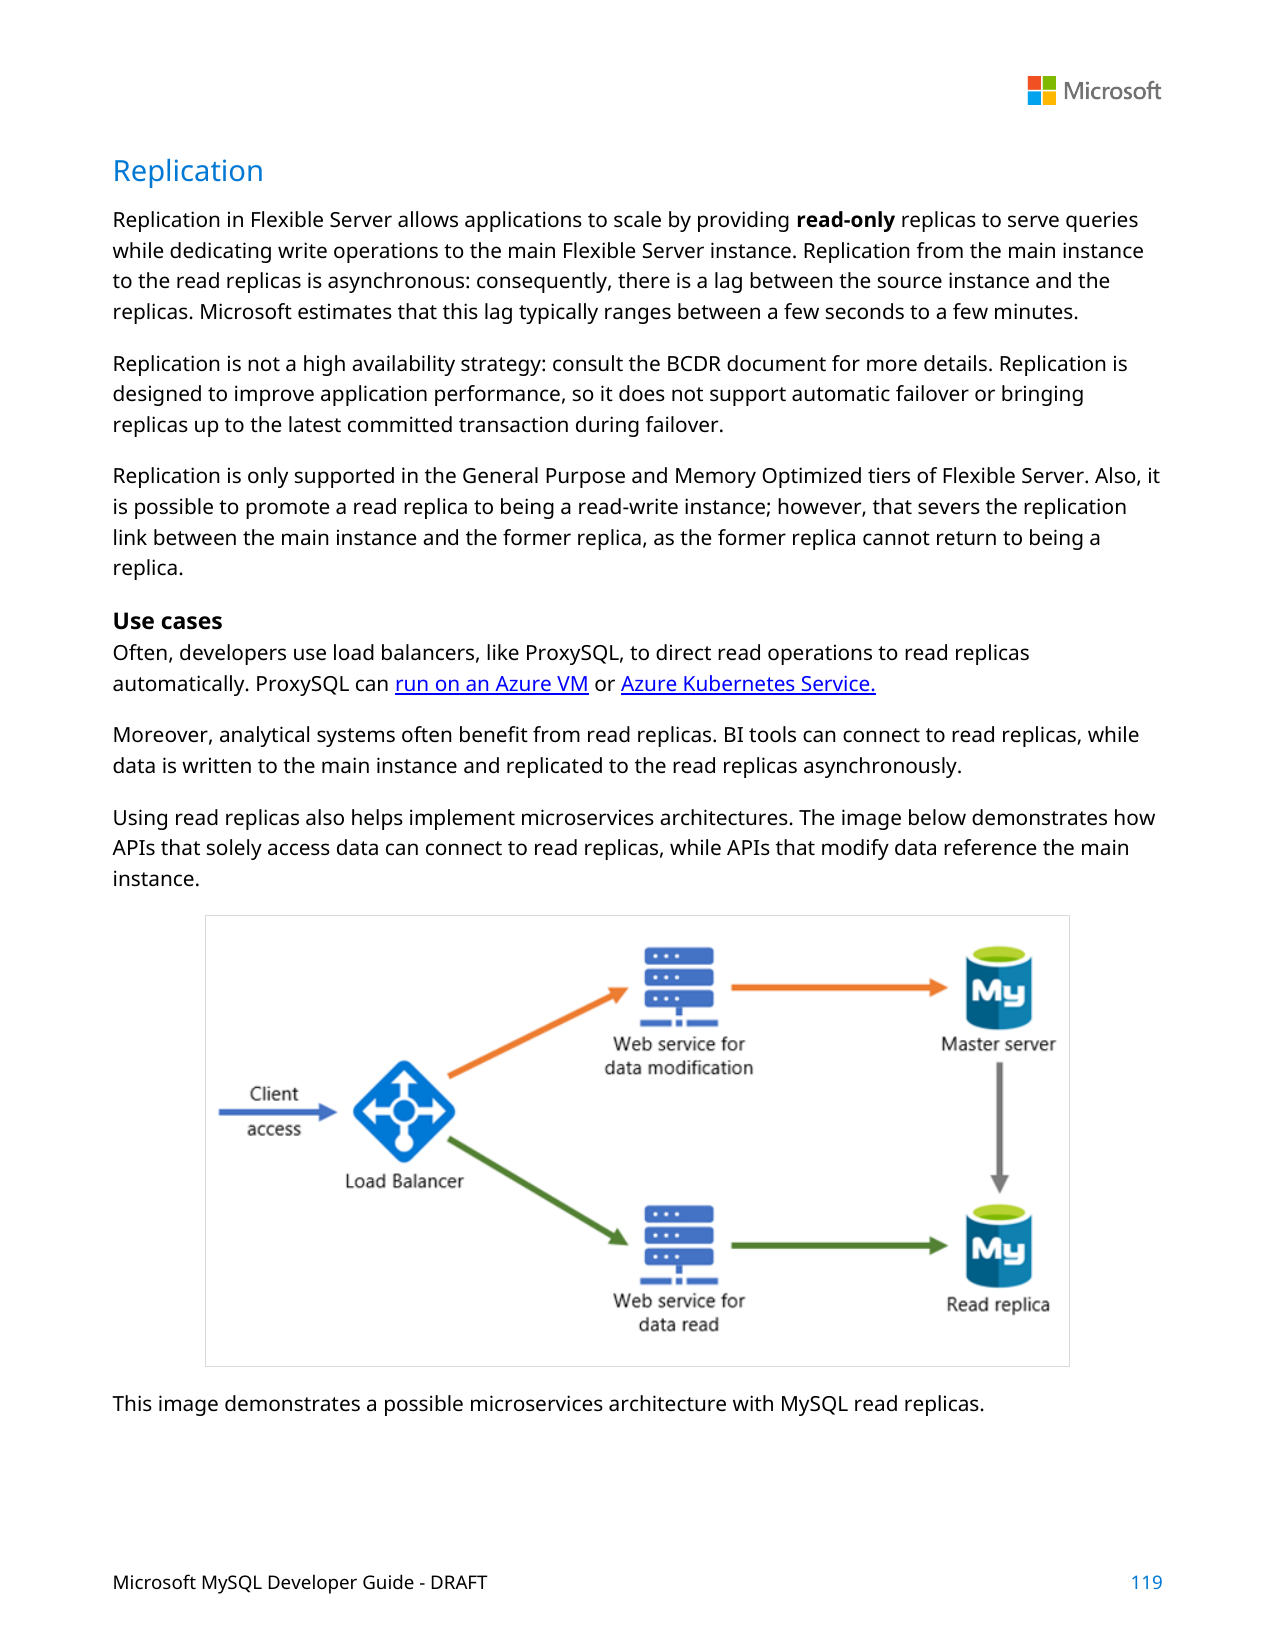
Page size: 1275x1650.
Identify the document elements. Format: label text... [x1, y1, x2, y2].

text Using read replicas also helps implement microservices architectures. The image below demonstrates how APIs that solely access data can connect to read replicas, while APIs that modify data reference the main instance. [112, 803, 1162, 892]
subtitle Replication [112, 150, 1162, 190]
subtitle Use cases [112, 605, 1162, 636]
text Often, developers use load balancers, like ProxySQL, to direct read operations to read replicas automatically. ProxySQL can run on an Azure VM or Azure Kubernetes Service. [112, 638, 1162, 697]
text Replication is not a high availability strategy: consult the BCDR document for more details. Replication is designed to improve application performance, so it does not support automatic failover or bringing replicas up to the latest committed transaction during failover. [112, 349, 1162, 438]
text Moreover, analytical systems often benefit from read replicas. BI tools can connect to read replicas, while data is written to the main instance and replicated to the read replicas asynchronously. [112, 721, 1162, 779]
text Replication in Flexible Server allows applications to scale by providing read-only replicas to serve queries while dedicating write operations to the main Flexible Server instance. Replication from the main instance to the read replicas is asynchronous: consequently, there is a lag between the source instance and the replicas. Microsoft estimates that this lag typically ranges between a few seconds to a few minutes. [112, 205, 1162, 326]
text This image demonstrates a possible microservices architecture with MySQL read replicas. [112, 1389, 1162, 1418]
picture [1026, 75, 1163, 107]
text Replication is only supported in the General Purpose and Memory Optimized tiers of Flexible Server. Also, it is possible to promote a read replica to being a read-write instance; however, that severs the replication link between the main instance and the former replica, as the former replica cannot return to being a replica. [112, 461, 1162, 582]
picture [206, 916, 1069, 1366]
